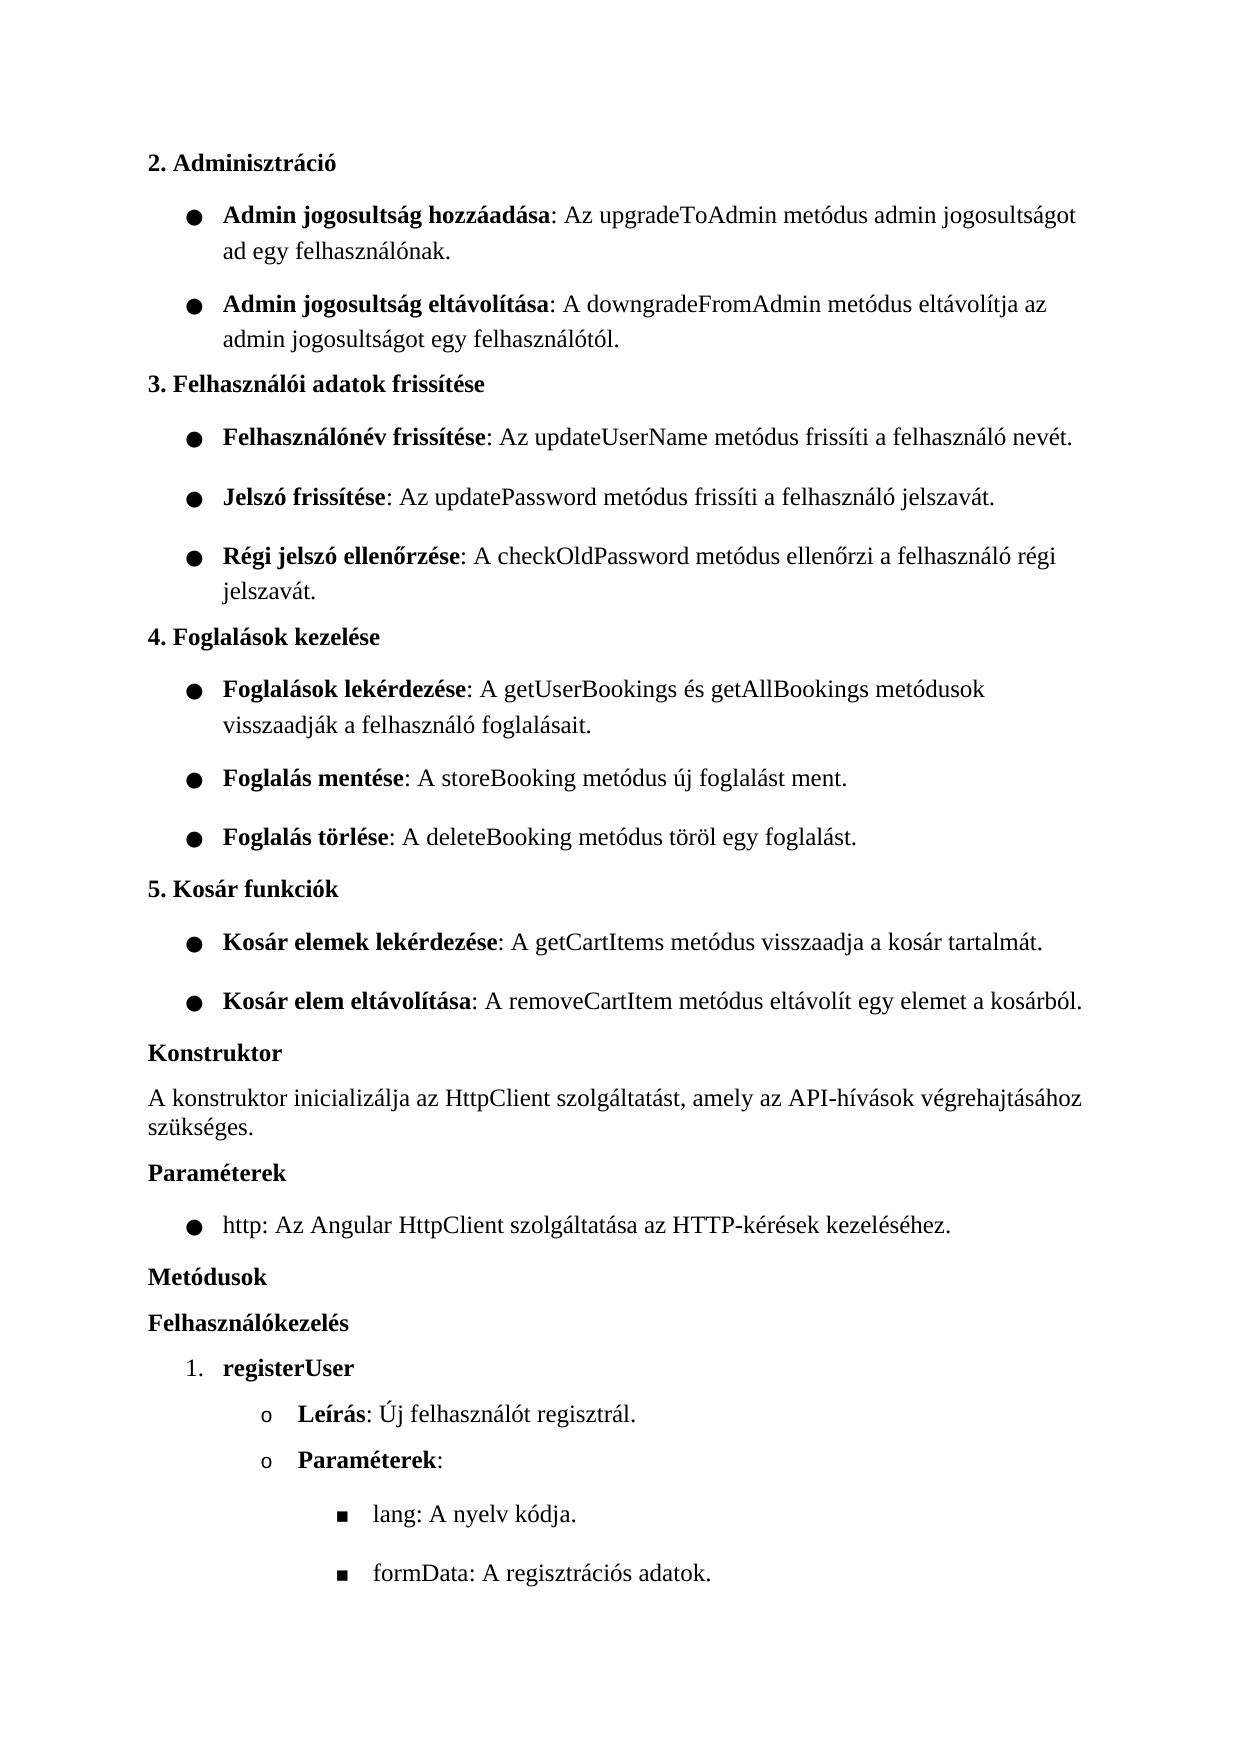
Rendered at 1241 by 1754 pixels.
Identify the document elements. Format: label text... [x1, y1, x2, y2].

list http: Az Angular HttpClient szolgáltatása az HTTP-kérések kezeléséhez. [185, 1203, 1093, 1246]
list Foglalás mentése: A storeBooking metódus új foglalást ment. [185, 755, 1093, 798]
text 2. Adminisztráció [148, 148, 1093, 176]
text 5. Kosár funkciók [148, 874, 1093, 903]
list Kosár elemek lekérdezése: A getCartItems metódus visszaadja a kosár tartalmát. [185, 919, 1093, 962]
list Admin jogosultság eltávolítása: A downgradeFromAdmin metódus eltávolítja az admin jogosultságot egy felhasználótól. [185, 281, 1093, 353]
list Admin jogosultság hozzáadása: Az upgradeToAdmin metódus admin jogosultságot ad egy felhasználónak. [185, 193, 1093, 264]
text Metódusok [148, 1262, 1093, 1291]
text Paraméterek [148, 1158, 1093, 1186]
text 3. Felhasználói adatok frissítése [148, 369, 1093, 398]
list registerUser [185, 1353, 1093, 1382]
list Leírás: Új felhasználót regisztrál. [260, 1399, 1093, 1428]
list Foglalások lekérdezése: A getUserBookings és getAllBookings metódusok visszaadják a felhasználó foglalásait. [185, 667, 1093, 738]
text 4. Foglalások kezelése [148, 622, 1093, 650]
text Felhasználókezelés [148, 1308, 1093, 1337]
text A konstruktor inicializálja az HttpClient szolgáltatást, amely az API-hívások végrehajtásához szükséges. [148, 1083, 1093, 1141]
list Felhasználónév frissítése: Az updateUserName metódus frissíti a felhasználó nevét. [185, 415, 1093, 457]
text Konstruktor [148, 1038, 1093, 1067]
list Kosár elem eltávolítása: A removeCartItem metódus eltávolít egy elemet a kosárból. [185, 979, 1093, 1021]
list Foglalás törlése: A deleteBooking metódus töröl egy foglalást. [185, 814, 1093, 857]
list Régi jelszó ellenőrzése: A checkOldPassword metódus ellenőrzi a felhasználó régi jelszavát. [185, 533, 1093, 605]
list formData: A regisztrációs adatok. [335, 1551, 1093, 1593]
list Paraméterek: [260, 1445, 1093, 1474]
list Jelszó frissítése: Az updatePassword metódus frissíti a felhasználó jelszavát. [185, 474, 1093, 517]
list lang: A nyelv kódja. [335, 1491, 1093, 1534]
